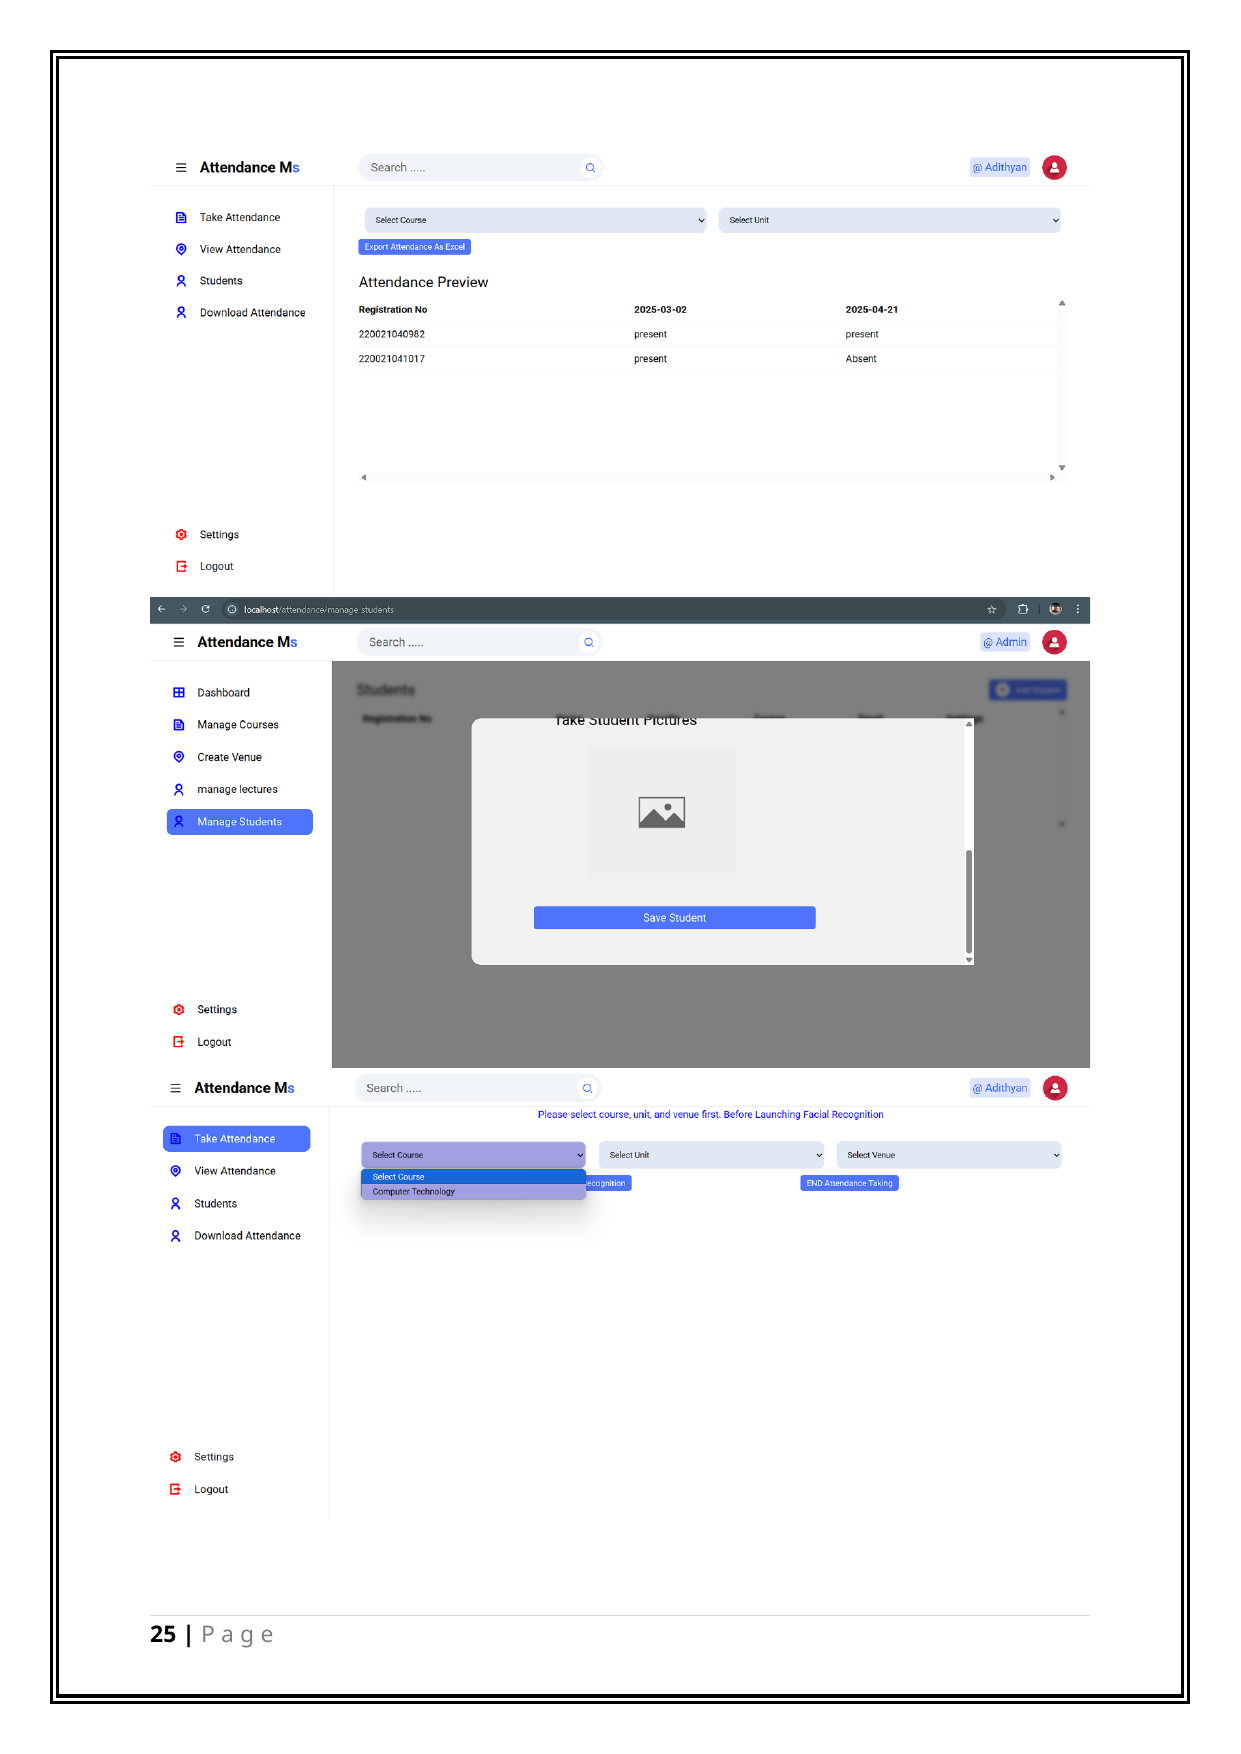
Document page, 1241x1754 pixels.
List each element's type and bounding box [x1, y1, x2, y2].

picture [150, 597, 1091, 1068]
picture [150, 150, 1091, 595]
picture [150, 1070, 1091, 1520]
